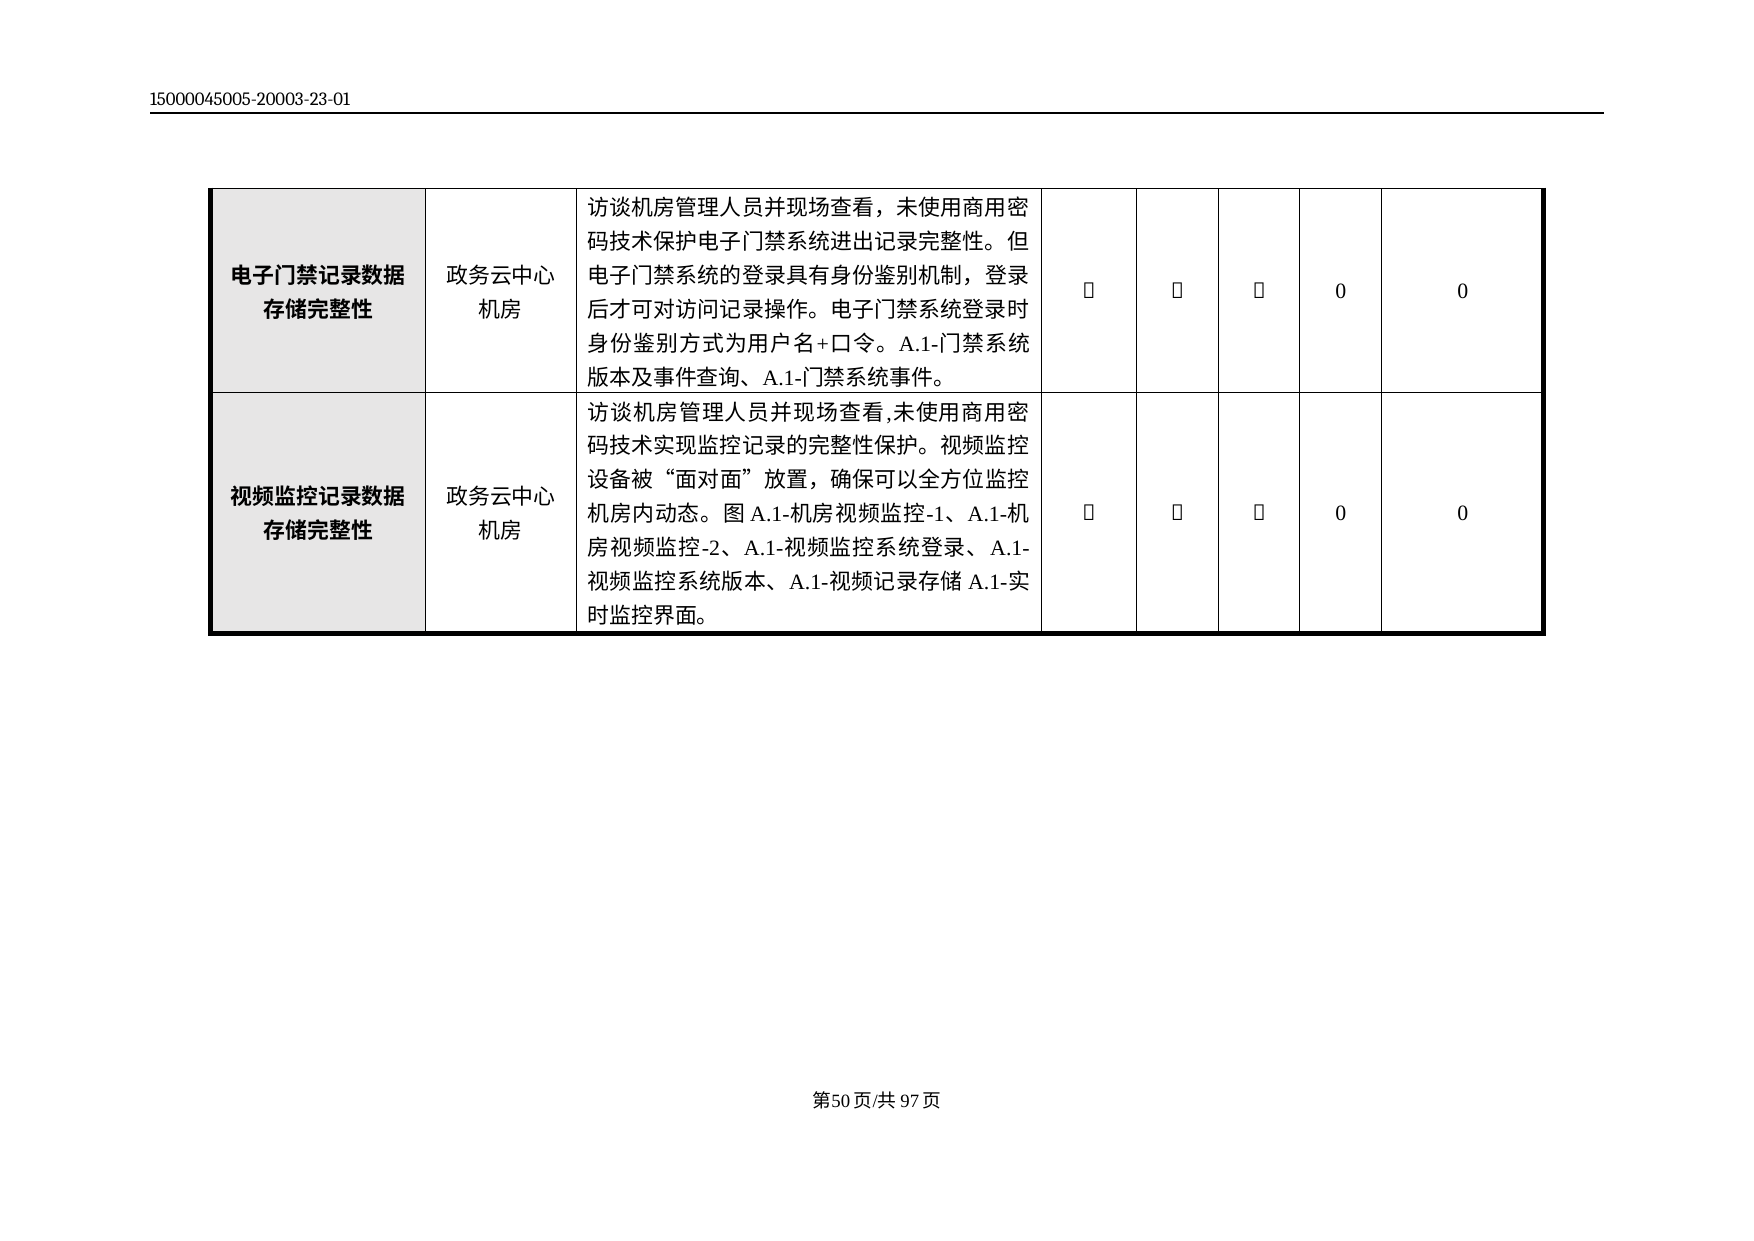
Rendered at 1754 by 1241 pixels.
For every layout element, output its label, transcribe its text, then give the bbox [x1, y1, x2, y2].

table_cell 0 [1382, 393, 1541, 631]
table_cell 0 [1300, 189, 1381, 392]
table_cell 访谈机房管理人员并现场查看，未使用商用密码技术保护电子门禁系统进出记录完整性。但电子门禁系统的登录具有身份鉴别机制，登录后才可对访问记录操作。电子门禁系统登录时身份鉴别方式为用户名+口令。A.1-门禁系统版本及事件查询、A.1-门禁系统事件。 [577, 189, 1041, 392]
table_cell 政务云中心机房 [426, 393, 576, 631]
table_cell  [1219, 393, 1299, 631]
table_cell  [1219, 189, 1299, 392]
table_cell  [1137, 393, 1218, 631]
table_cell 0 [1300, 393, 1381, 631]
table_cell 电子门禁记录数据存储完整性 [213, 189, 425, 392]
table_cell  [1042, 189, 1136, 392]
table_cell 视频监控记录数据存储完整性 [213, 393, 425, 631]
table_cell 访谈机房管理人员并现场查看,未使用商用密码技术实现监控记录的完整性保护。视频监控设备被“面对面”放置，确保可以全方位监控机房内动态。图A.1-机房视频监控-1、A.1-机房视频监控-2、A.1-视频监控系统登录、A.1-视频监控系统版本、A.1-视频记录存储A.1-实时监控界面。 [577, 393, 1041, 631]
table_cell 政务云中心机房 [426, 189, 576, 392]
table_cell 0 [1382, 189, 1541, 392]
table_cell  [1042, 393, 1136, 631]
table_cell  [1137, 189, 1218, 392]
